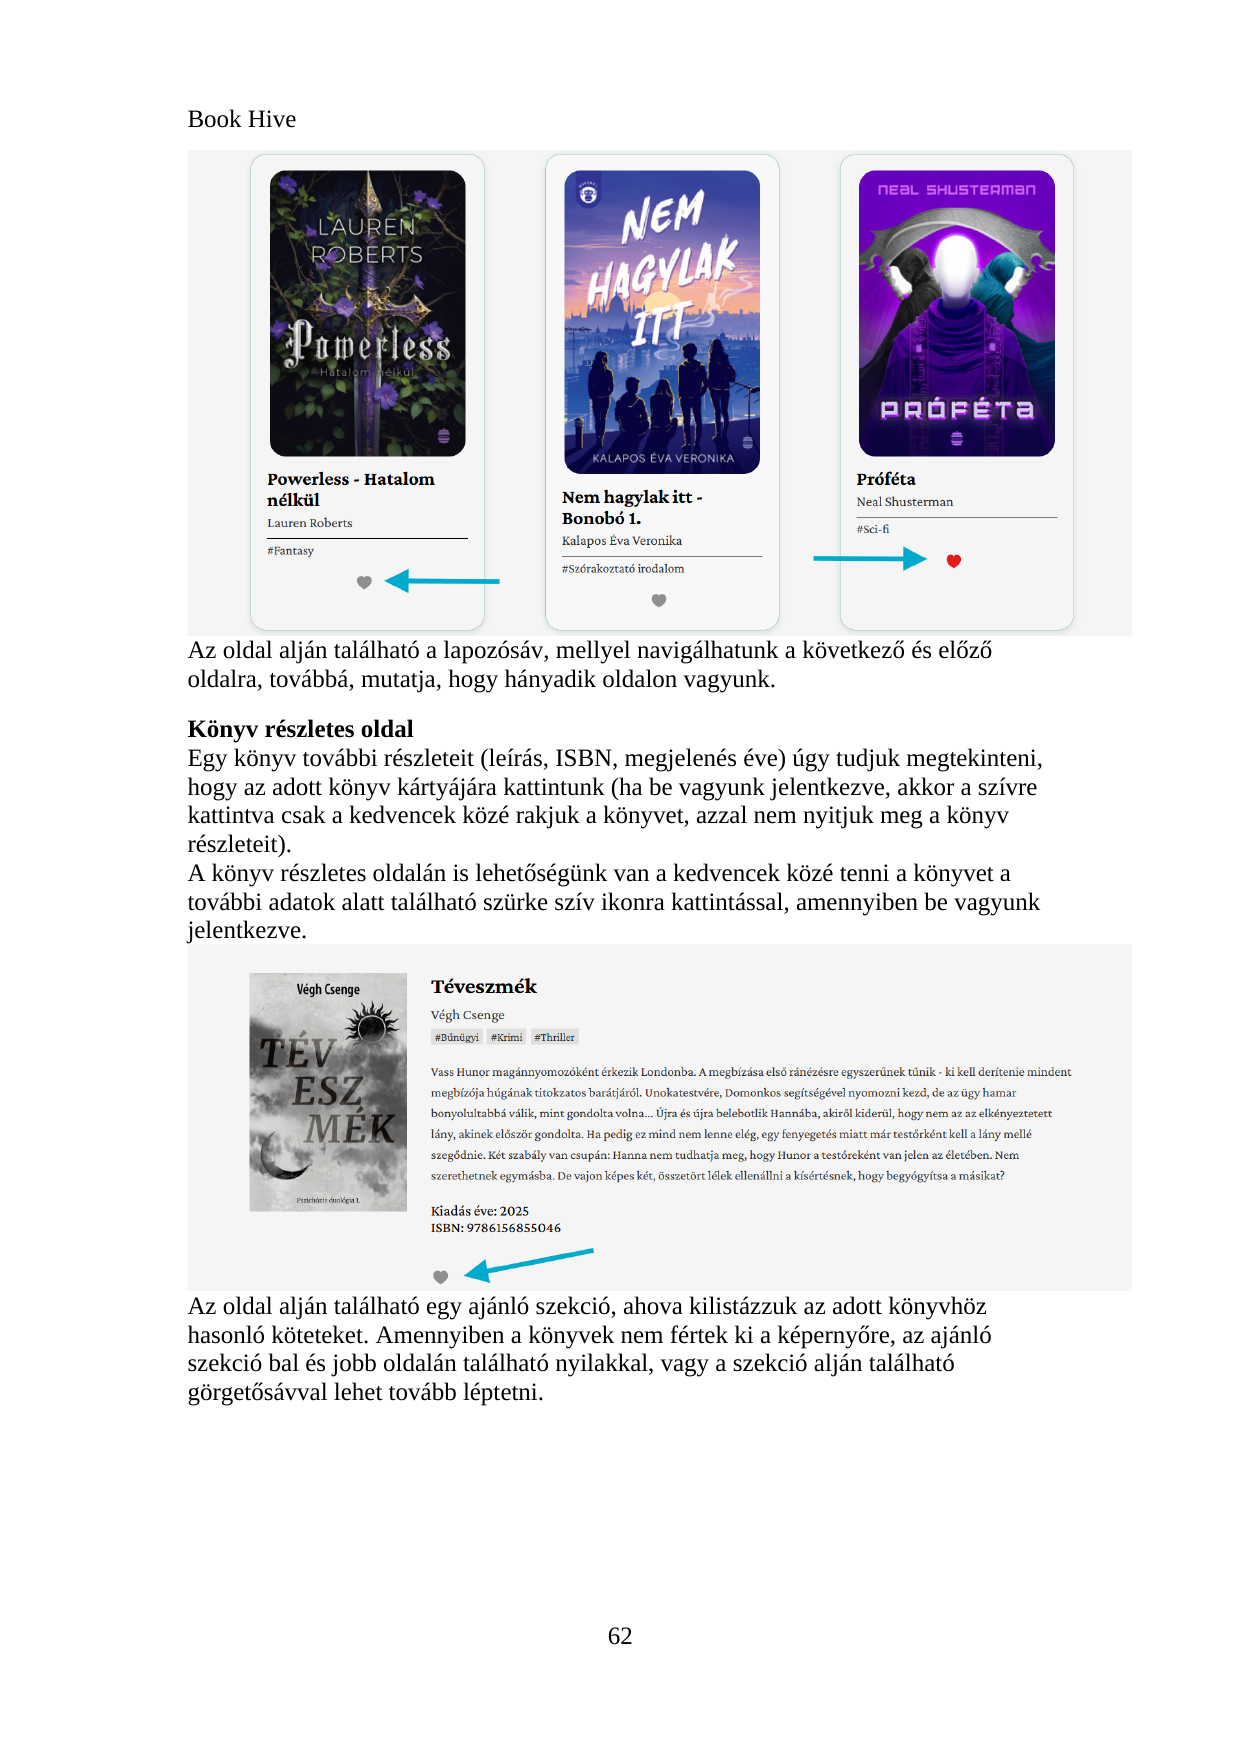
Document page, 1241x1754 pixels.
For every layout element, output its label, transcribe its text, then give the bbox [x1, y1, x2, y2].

picture [187, 150, 1133, 636]
text Az oldal alján található a lapozósáv, mellyel navigálhatunk a következő és előző oldalra, továbbá, mutatja, hogy hányadik oldalon vagyunk. [187, 636, 1053, 693]
subtitle Könyv részletes oldal [187, 693, 1053, 743]
text Egy könyv további részleteit (leírás, ISBN, megjelenés éve) úgy tudjuk megtekinteni, hogy az adott könyv kártyájára kattintunk (ha be vagyunk jelentkezve, akkor a szívre kattintva csak a kedvencek közé rakjuk a könyvet, azzal nem nyitjuk meg a könyv részleteit). [187, 743, 1053, 858]
picture [187, 944, 1133, 1291]
text A könyv részletes oldalán is lehetőségünk van a kedvencek közé tenni a könyvet a további adatok alatt található szürke szív ikonra kattintással, amennyiben be vagyunk jelentkezve. [187, 858, 1053, 944]
text Az oldal alján található egy ajánló szekció, ahova kilistázzuk az adott könyvhöz hasonló köteteket. Amennyiben a könyvek nem fértek ki a képernyőre, az ajánló szekció bal és jobb oldalán található nyilakkal, vagy a szekció alján található görgetősávval lehet tovább léptetni. [187, 1291, 1053, 1406]
